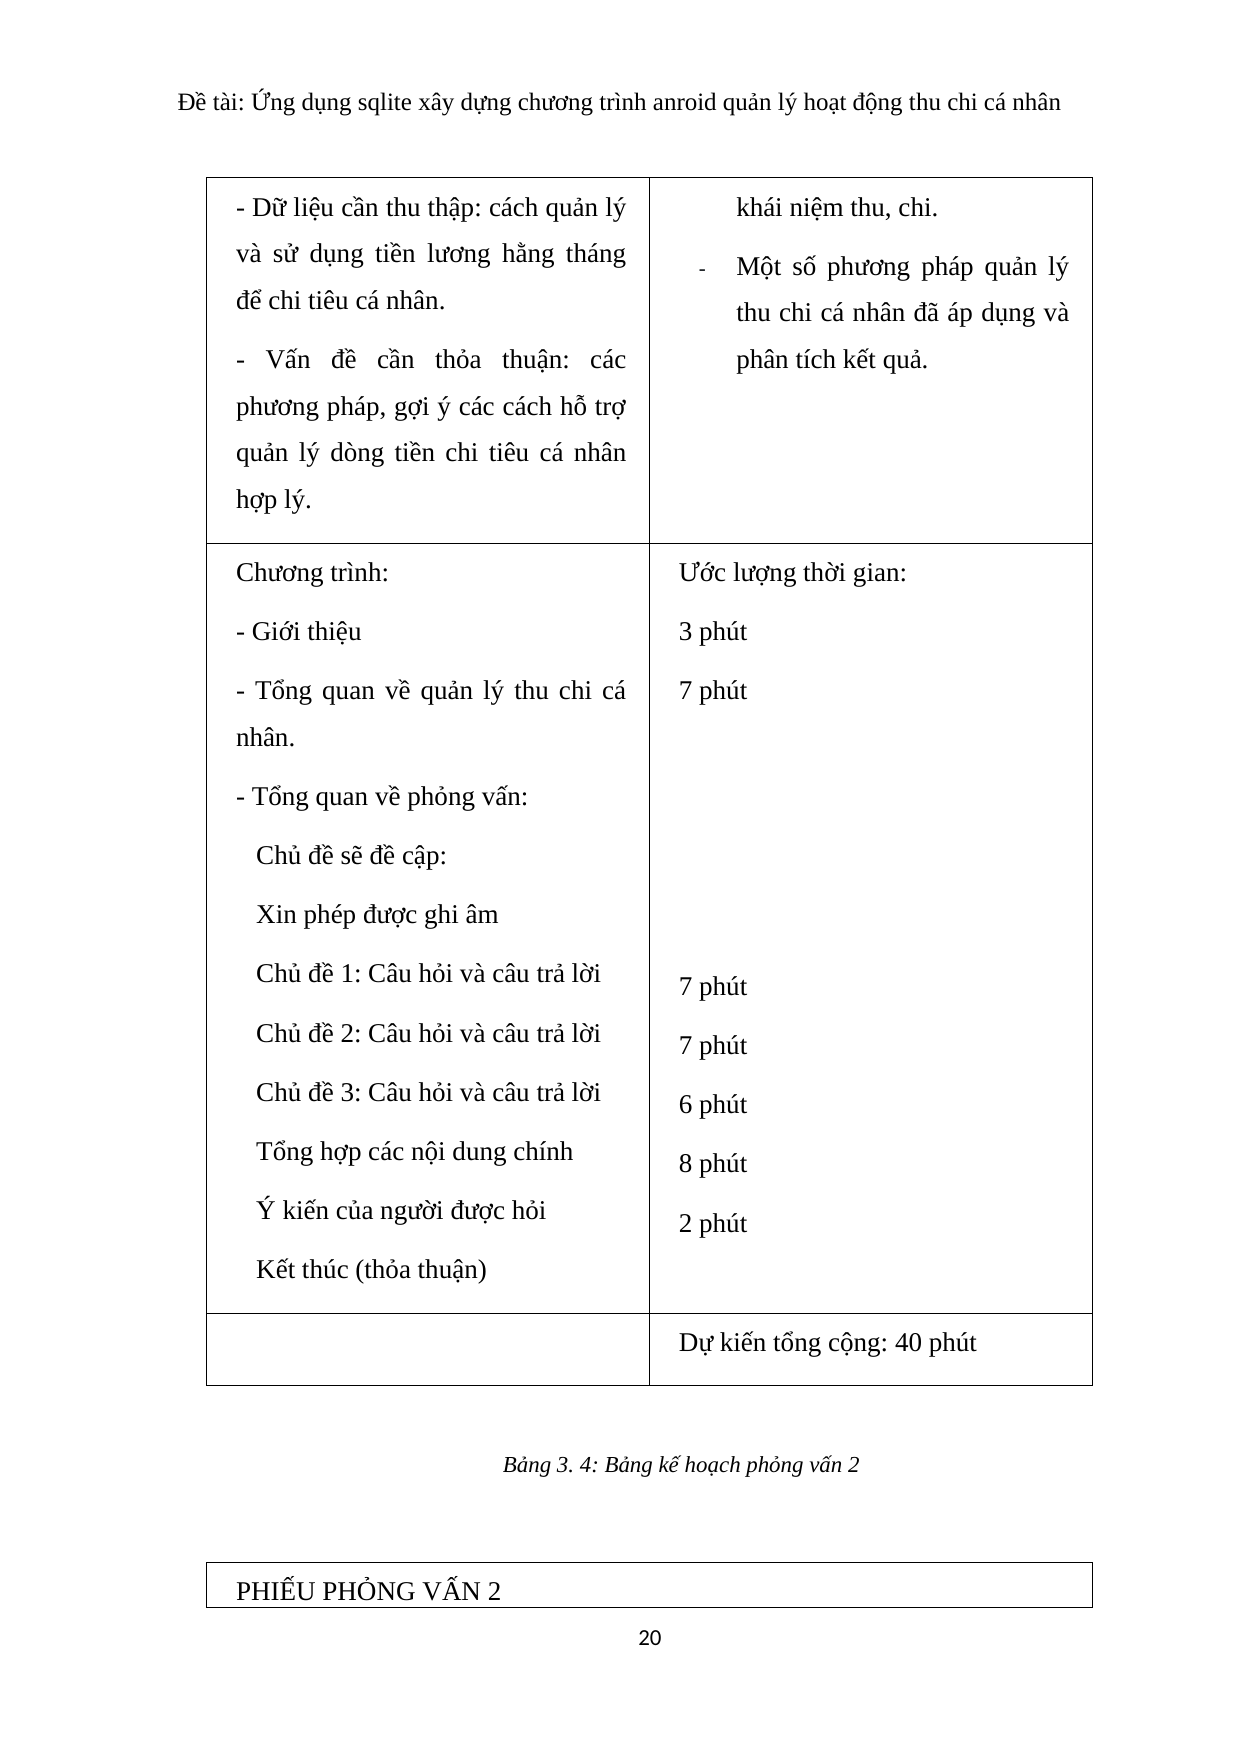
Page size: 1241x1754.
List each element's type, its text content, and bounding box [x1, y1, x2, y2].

text Bảng 3. 4: Bảng kế hoạch phỏng vấn 2 [195, 1451, 1110, 1477]
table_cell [650, 178, 1092, 542]
table_cell Ước lượng thời gian: 3 phút 7 phút 7 phút 7 phút 6 phút 8 phút 2 phút [650, 544, 1092, 1313]
table_cell [207, 1314, 649, 1385]
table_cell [207, 178, 649, 542]
table_cell Chương trình: - Giới thiệu - Tổng quan về quản lý thu chi cá nhân. - Tổng quan về phỏng vấn: Chủ đề sẽ đề cập: Xin phép được ghi âm Chủ đề 1: Câu hỏi và câu trả lời Chủ đề 2: Câu hỏi và câu trả lời Chủ đề 3: Câu hỏi và câu trả lời Tổng hợp các nội dung chính Ý kiến của người được hỏi Kết thúc (thỏa thuận) [207, 544, 649, 1313]
table_cell Dự kiến tổng cộng: 40 phút [650, 1314, 1092, 1385]
table_header PHIẾU PHỎNG VẤN 2 [207, 1563, 1092, 1607]
